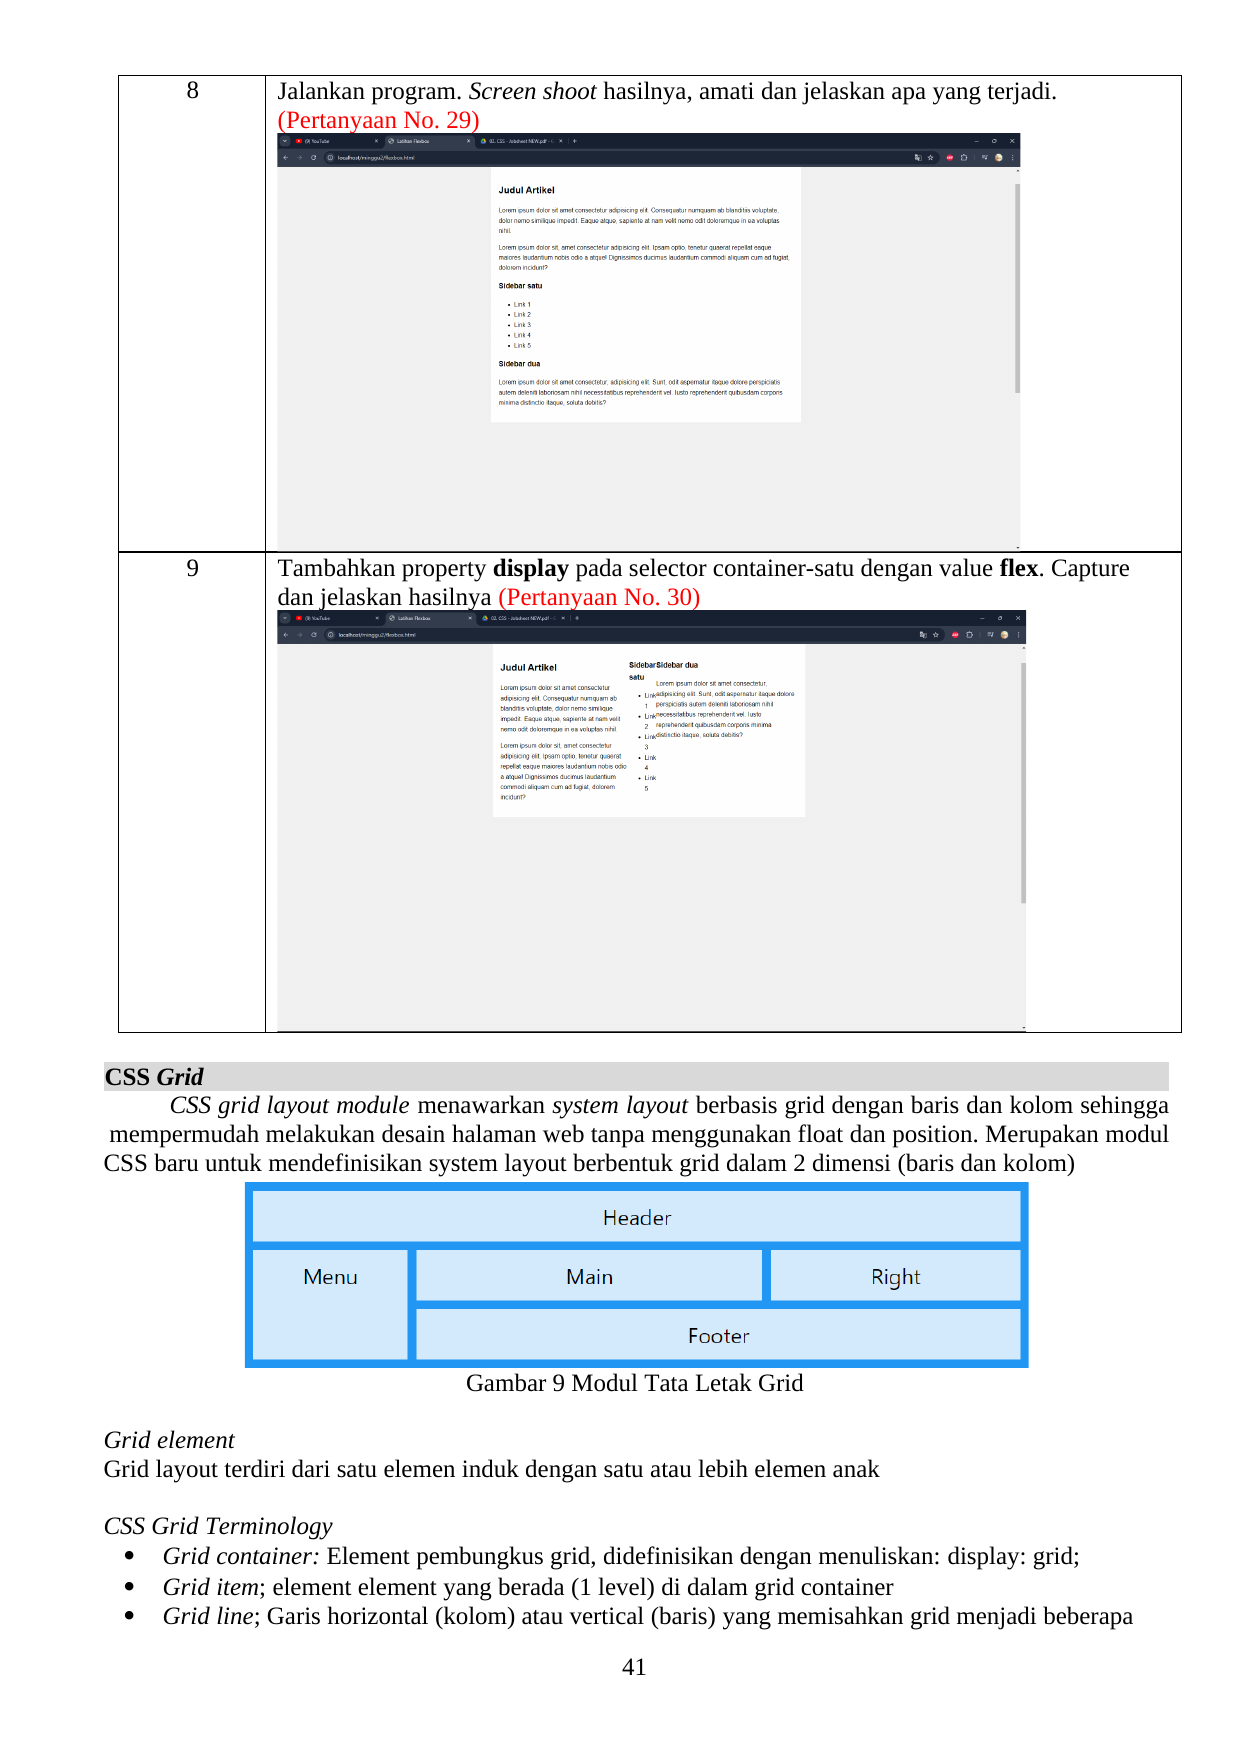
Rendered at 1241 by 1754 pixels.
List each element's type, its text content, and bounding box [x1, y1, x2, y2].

picture [244, 1182, 1029, 1368]
table_header Jalankan program. Screen shoot hasilnya, amati dan jelaskan apa yang terjadi. (Pertanyaan No. 29) [266, 76, 1181, 551]
table_header 8 [119, 76, 265, 551]
list Grid item; element element yang berada (1 level) di dalam grid container [125, 1571, 1236, 1601]
text CSS baru untuk mendefinisikan system layout berbentuk grid dalam 2 dimensi (baris dan kolom) [103, 1148, 1236, 1177]
text Grid layout terdiri dari satu elemen induk dengan satu atau lebih elemen anak [103, 1454, 1236, 1483]
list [125, 1601, 1133, 1630]
table_cell 9 [119, 553, 265, 1032]
text CSS Grid CSS grid layout module menawarkan system layout berbasis grid dengan baris dan kolom sehingga mempermudah melakukan desain halaman web tanpa menggunakan float dan position. Merupakan modul [103, 1062, 1169, 1148]
text Grid element [103, 1425, 1236, 1454]
picture [277, 610, 1027, 1032]
text CSS Grid Terminology [103, 1511, 1236, 1540]
table_cell Tambahkan property display pada selector container-satu dengan value flex. Capture dan jelaskan hasilnya (Pertanyaan No. 30) [266, 553, 1181, 1032]
list Grid container: Element pembungkus grid, didefinisikan dengan menuliskan: display: grid; [125, 1540, 1236, 1571]
picture [277, 133, 1021, 552]
